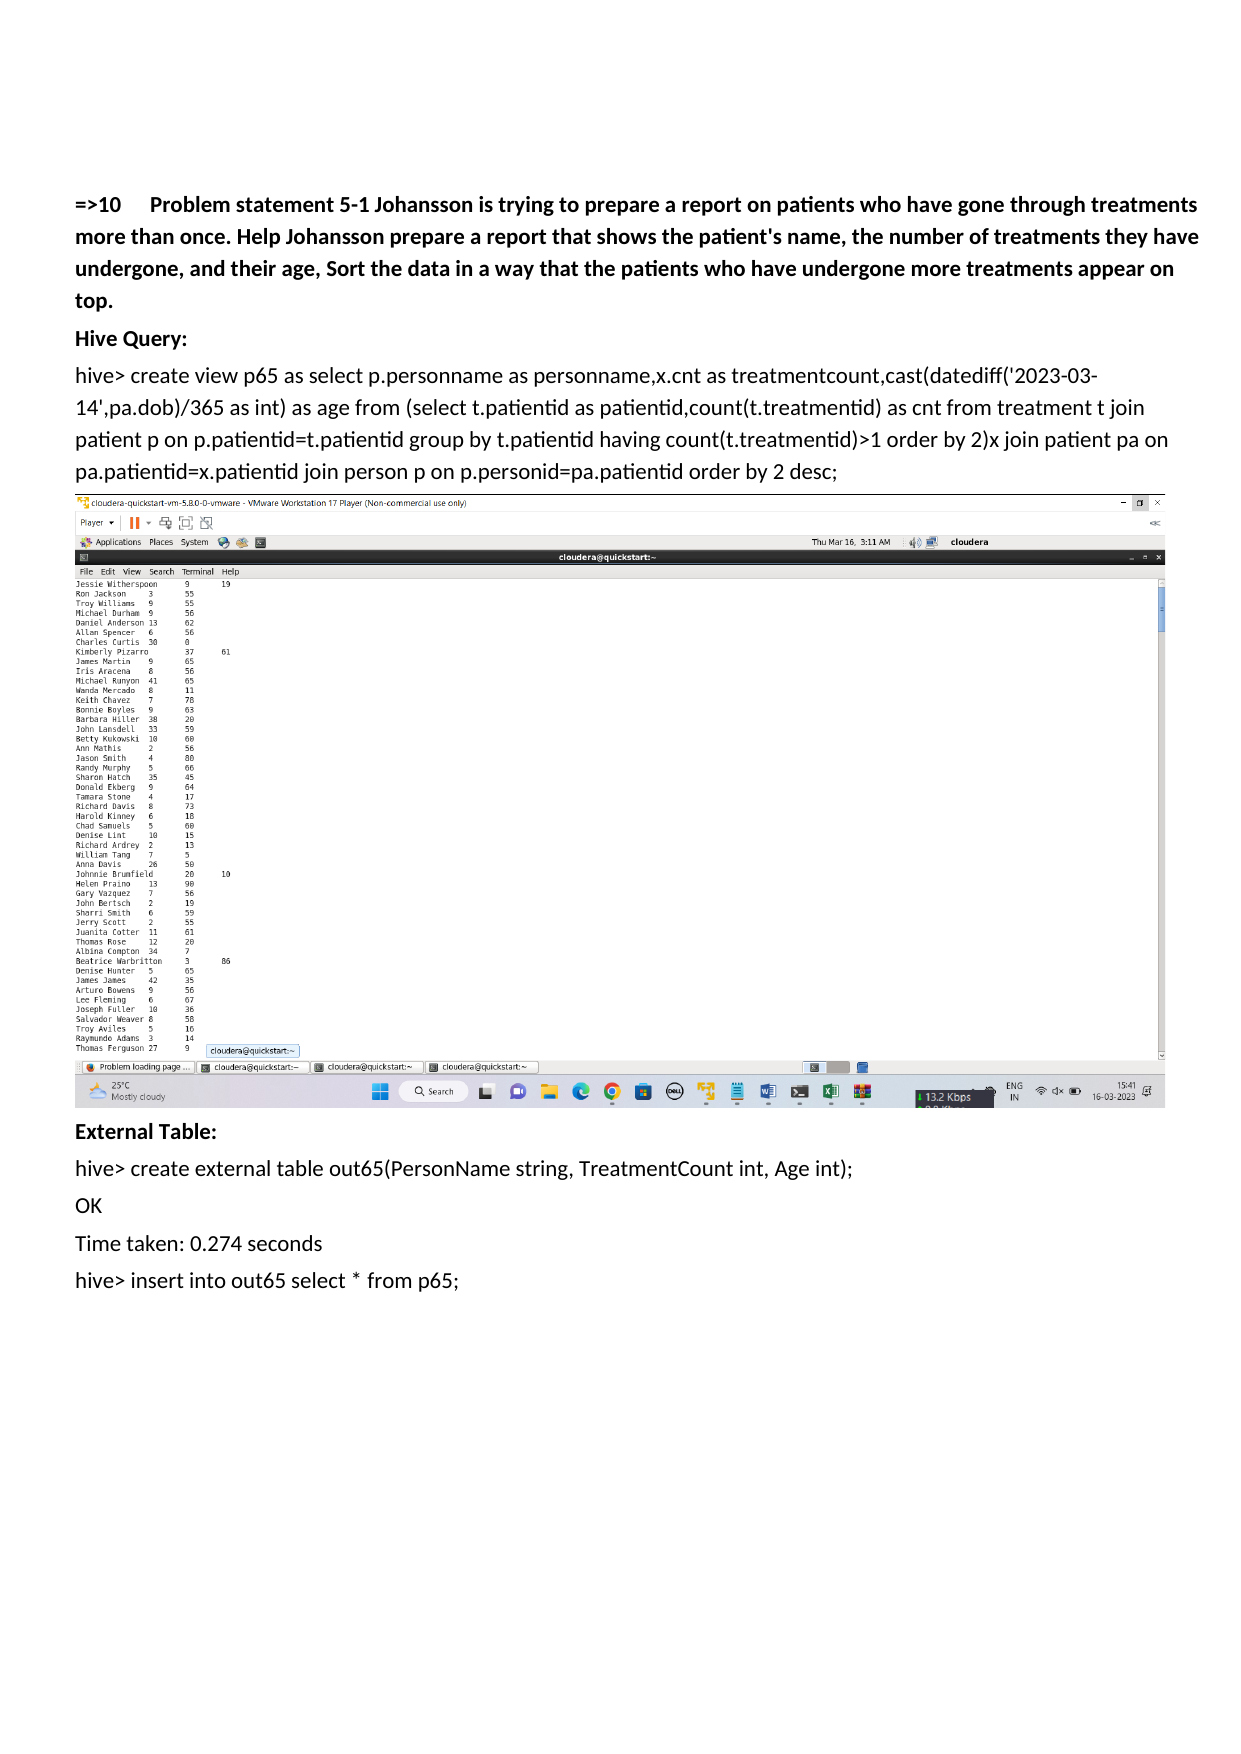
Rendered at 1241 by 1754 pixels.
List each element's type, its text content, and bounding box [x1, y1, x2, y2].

text =>10 Problem statement 5-1 Johansson is trying to prepare a report on patients who have gone through treatments more than once. Help Johansson prepare a report that shows the patient's name, the number of treatments they have undergone, and their age, Sort the data in a way that the patients who have undergone more treatments appear on top. [75, 190, 1214, 314]
text Time taken: 0.274 seconds [75, 1229, 1214, 1257]
text hive> insert into out65 select * from p65; [75, 1266, 1214, 1294]
text External Table: [75, 1117, 1214, 1145]
text Hive Query: [75, 324, 1214, 352]
text hive> create external table out65(PersonName string, TreatmentCount int, Age int); [75, 1154, 1214, 1182]
picture [75, 494, 1166, 1108]
text OK [75, 1191, 1214, 1219]
text hive> create view p65 as select p.personname as personname,x.cnt as treatmentcount,cast(datediff('2023-03- 14',pa.dob)/365 as int) as age from (select t.patientid as patientid,count(t.treatmentid) as cnt from treatment t join patient p on p.patientid=t.patientid group by t.patientid having count(t.treatmentid)>1 order by 2)x join patient pa on pa.patientid=x.patientid join person p on p.personid=pa.patientid order by 2 desc; [75, 361, 1214, 486]
